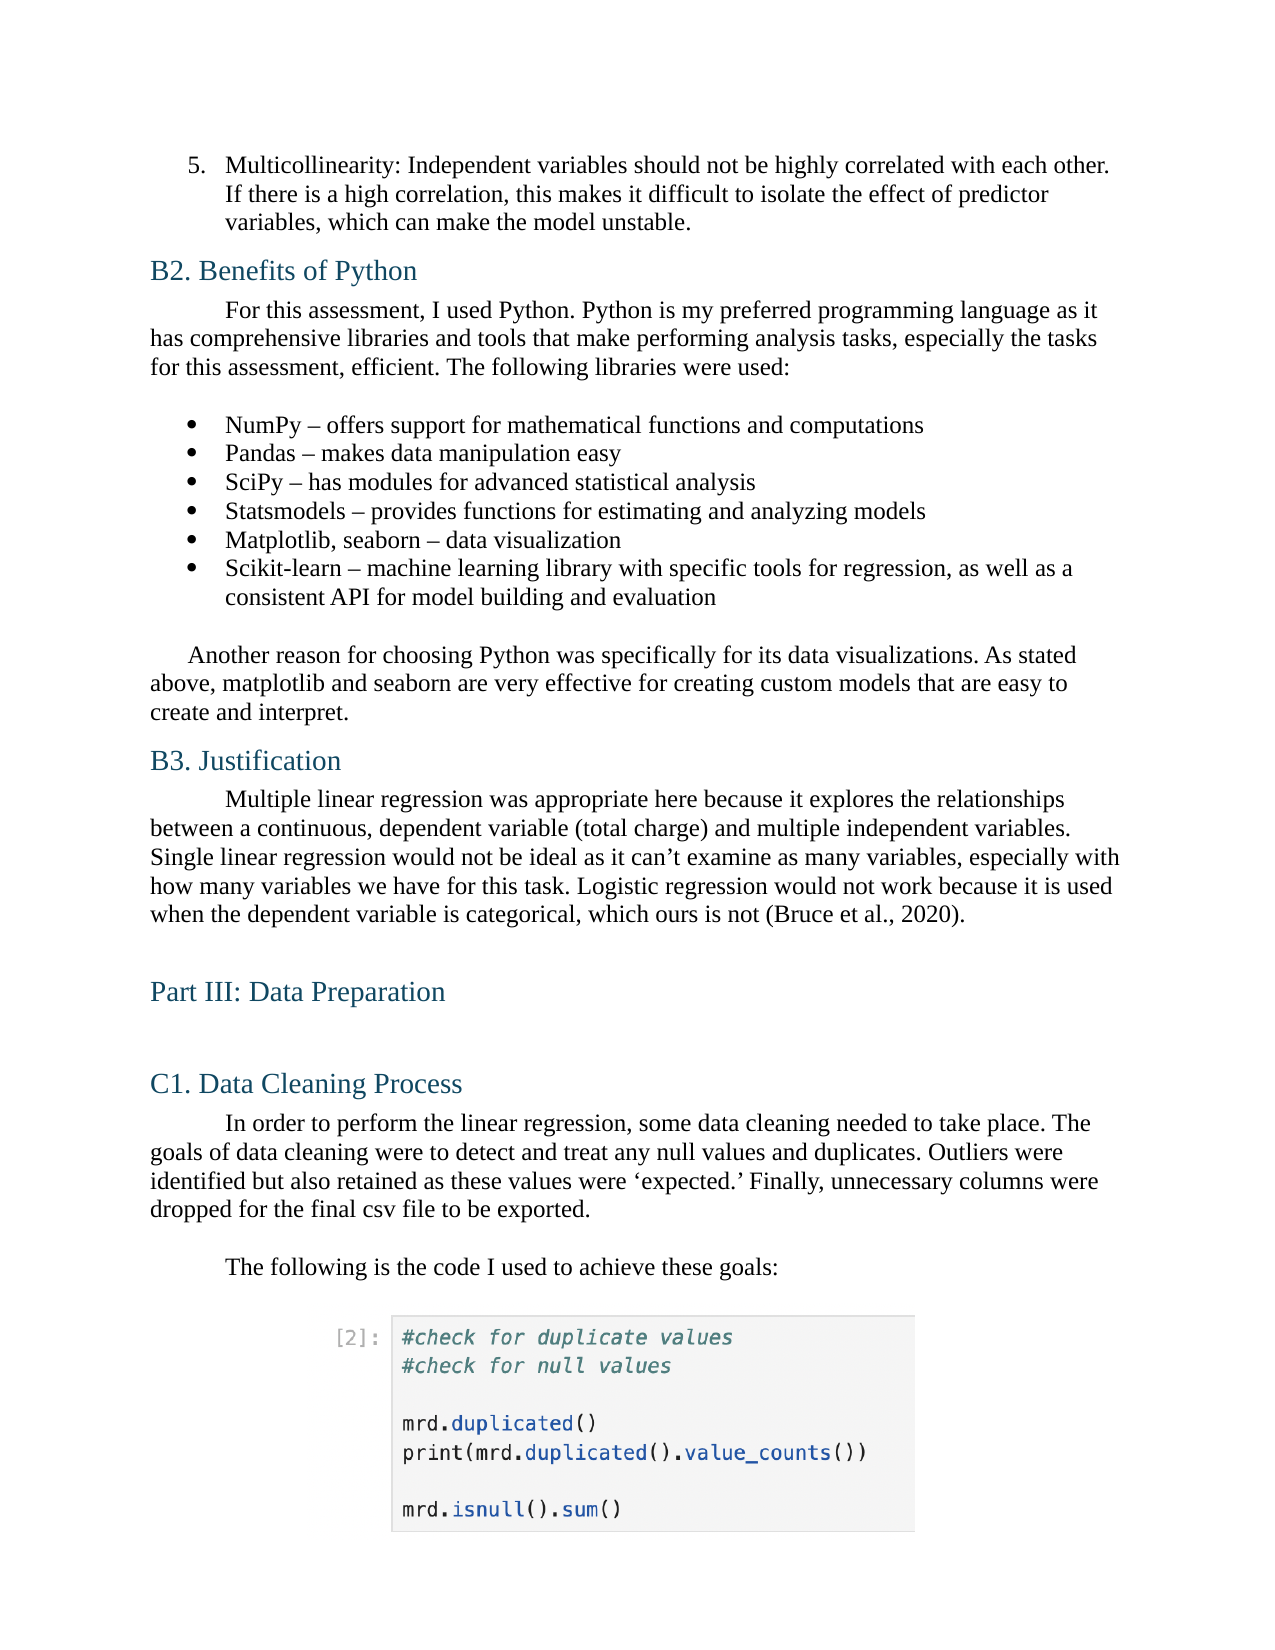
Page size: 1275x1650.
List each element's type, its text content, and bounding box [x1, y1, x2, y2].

text Multiple linear regression was appropriate here because it explores the relationships between a continuous, dependent variable (total charge) and multiple independent variables. Single linear regression would not be ideal as it can’t examine as many variables, especially with how many variables we have for this task. Logistic regression would not work because it is used when the dependent variable is categorical, which ours is not (Bruce et al., 2020). [150, 784, 1125, 928]
list SciPy – has modules for advanced statistical analysis [187, 467, 1125, 496]
subtitle B3. Justification [150, 743, 1125, 776]
list Pandas – makes data manipulation easy [187, 438, 1125, 467]
list NumPy – offers support for mathematical functions and computations [187, 410, 1125, 438]
text For this assessment, I used Python. Python is my preferred programming language as it has comprehensive libraries and tools that make performing analysis tasks, especially the tasks for this assessment, efficient. The following libraries were used: [150, 295, 1125, 381]
list Scikit-learn – machine learning library with specific tools for regression, as well as a consistent API for model building and evaluation [187, 553, 1125, 611]
text Another reason for choosing Python was specifically for its data visualizations. As stated above, matplotlib and seaborn are very effective for creating custom models that are easy to create and interpret. [150, 640, 1125, 726]
subtitle B2. Benefits of Python [150, 253, 1125, 286]
subtitle C1. Data Cleaning Process [150, 1066, 1125, 1100]
subtitle Part III: Data Preparation [150, 974, 1125, 1007]
list Multicollinearity: Independent variables should not be highly correlated with each other. If there is a high correlation, this makes it difficult to isolate the effect of predictor variables, which can make the model unstable. [187, 150, 1125, 236]
text In order to perform the linear regression, some data cleaning needed to take place. The goals of data cleaning were to detect and treat any null values and duplicates. Outliers were identified but also retained as these values were ‘expected.’ Finally, unnecessary columns were dropped for the final csv file to be exported. [150, 1108, 1125, 1223]
text The following is the code I used to achieve these goals: [150, 1252, 1125, 1281]
list Statsmodels – provides functions for estimating and analyzing models [187, 496, 1125, 525]
list Matplotlib, seaborn – data visualization [187, 525, 1125, 553]
